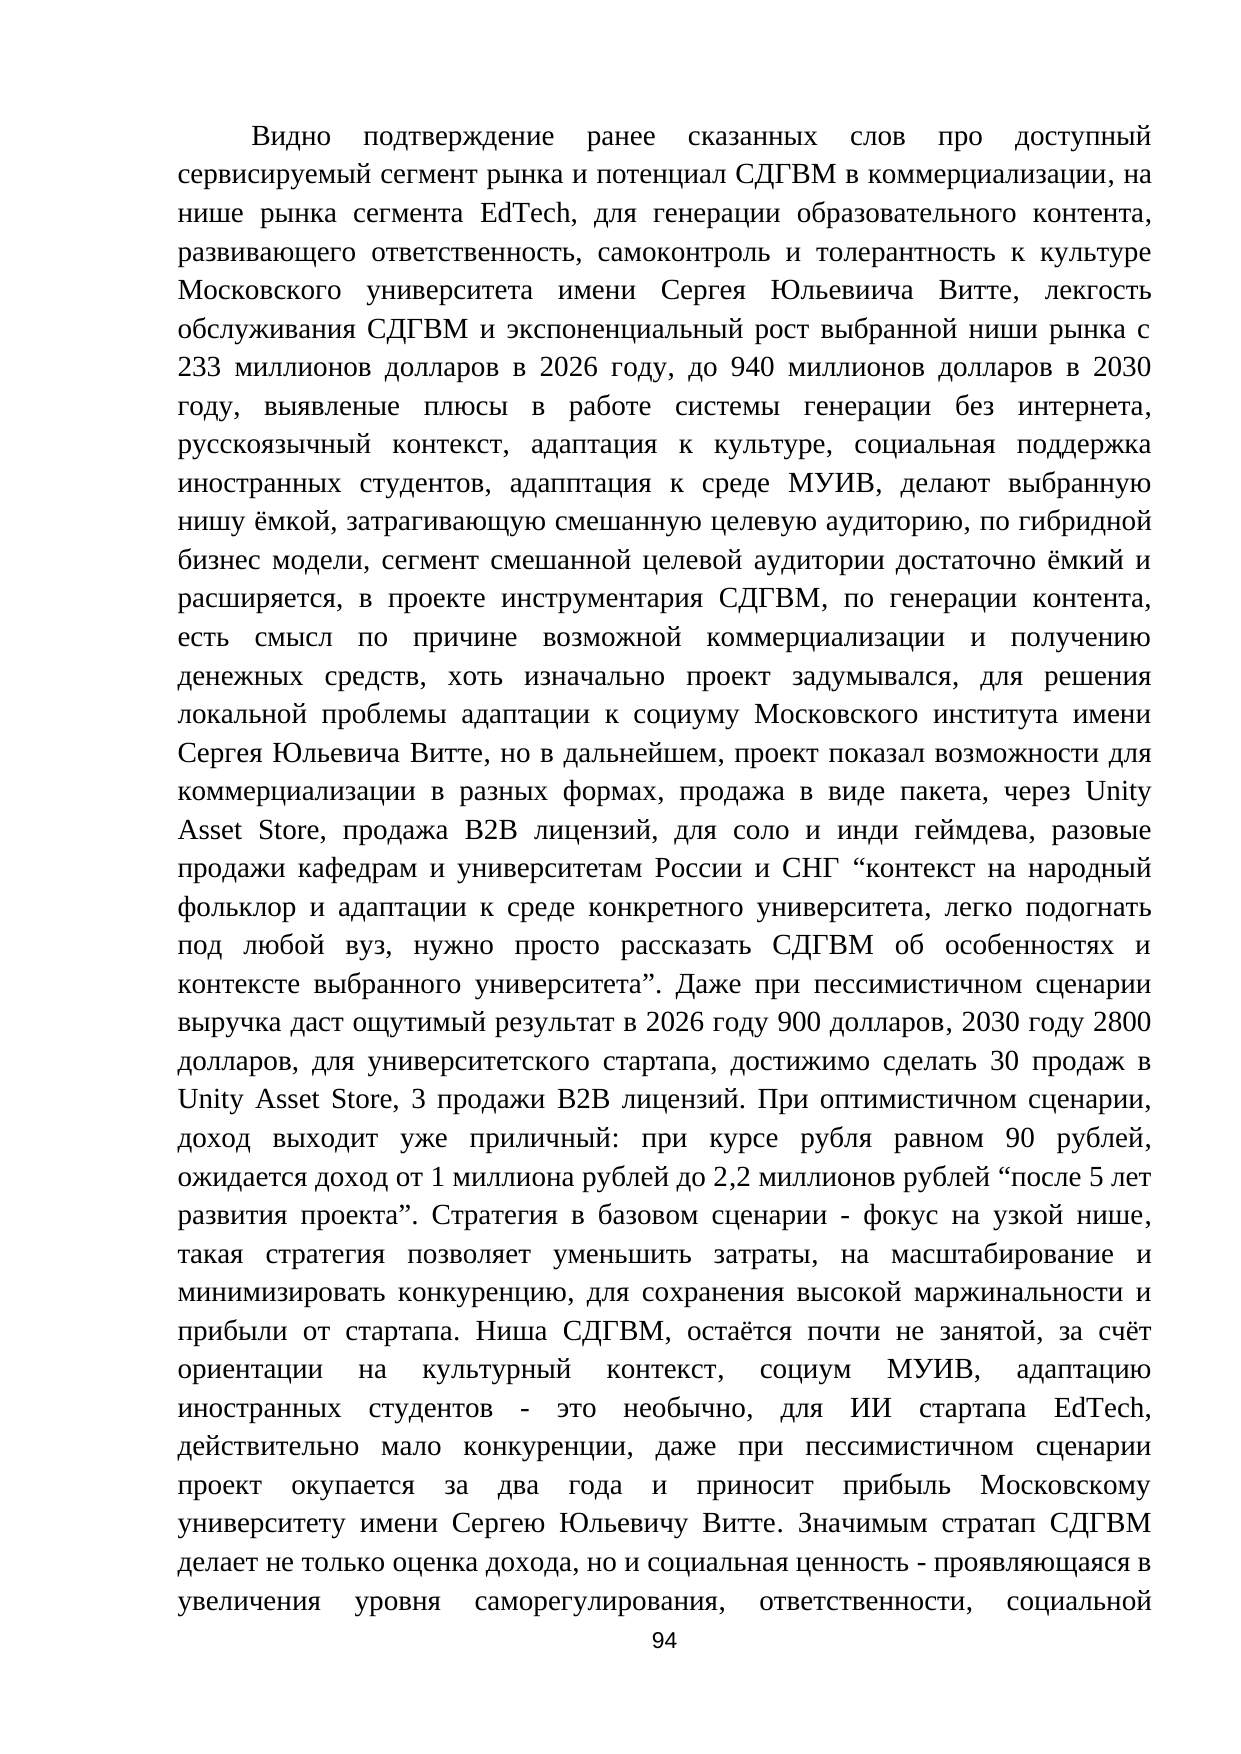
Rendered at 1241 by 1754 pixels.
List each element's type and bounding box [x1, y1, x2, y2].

text [177, 118, 1152, 1616]
